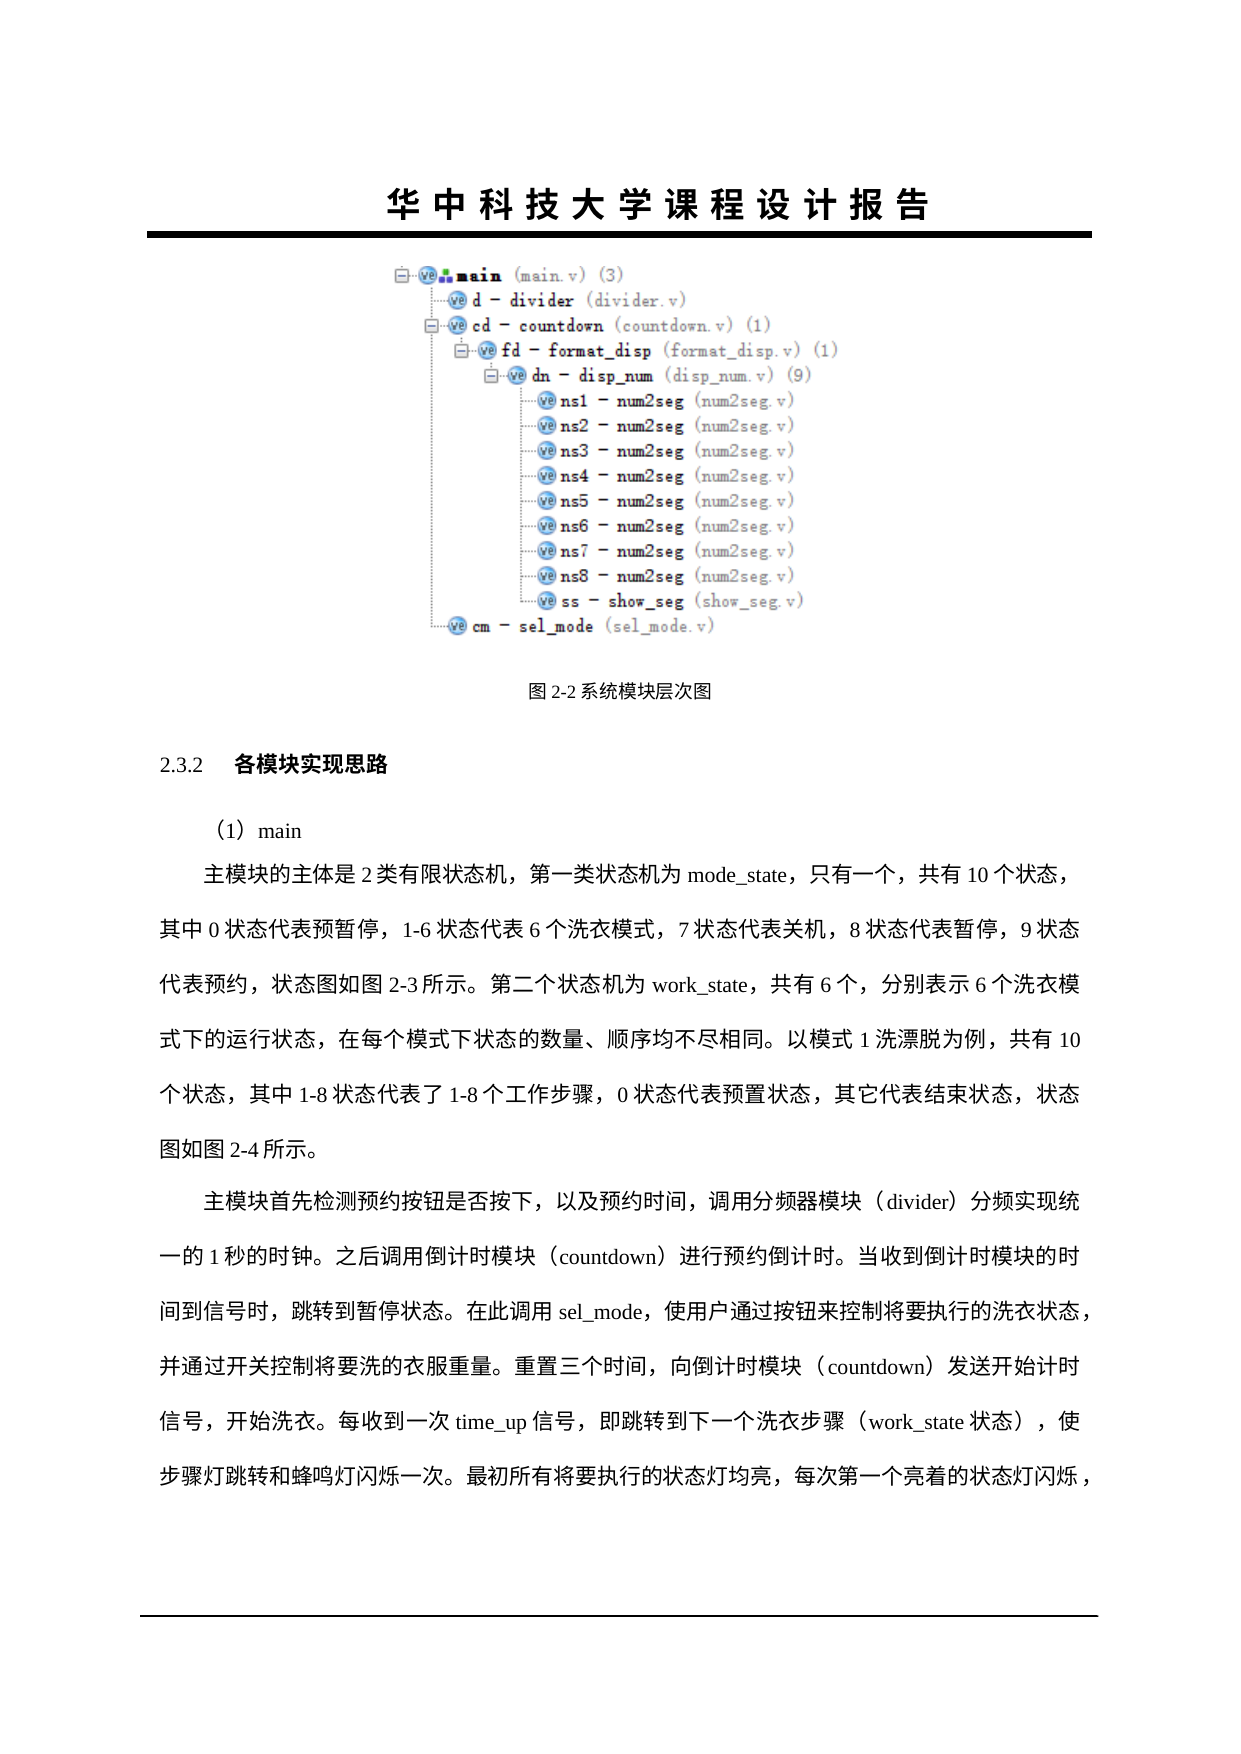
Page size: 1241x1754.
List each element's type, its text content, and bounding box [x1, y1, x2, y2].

text 主模块的主体是2类有限状态机，第一类状态机为mode_state，只有一个，共有10个状态，其中0状态代表预暂停，1-6状态代表6个洗衣模式，7状态代表关机，8状态代表暂停，9状态代表预约，状态图如图2-3所示。第二个状态机为work_state，共有6个，分别表示6个洗衣模式下的运行状态，在每个模式下状态的数量、顺序均不尽相同。以模式1洗漂脱为例，共有10个状态，其中1-8状态代表了1-8个工作步骤，0状态代表预置状态，其它代表结束状态，状态图如图2-4所示。 [159, 851, 1081, 1170]
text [159, 1178, 1081, 1497]
text 图2-2 系统模块层次图 [159, 668, 1081, 712]
list main [203, 807, 1081, 851]
subtitle 各模块实现思路 [159, 741, 1081, 785]
